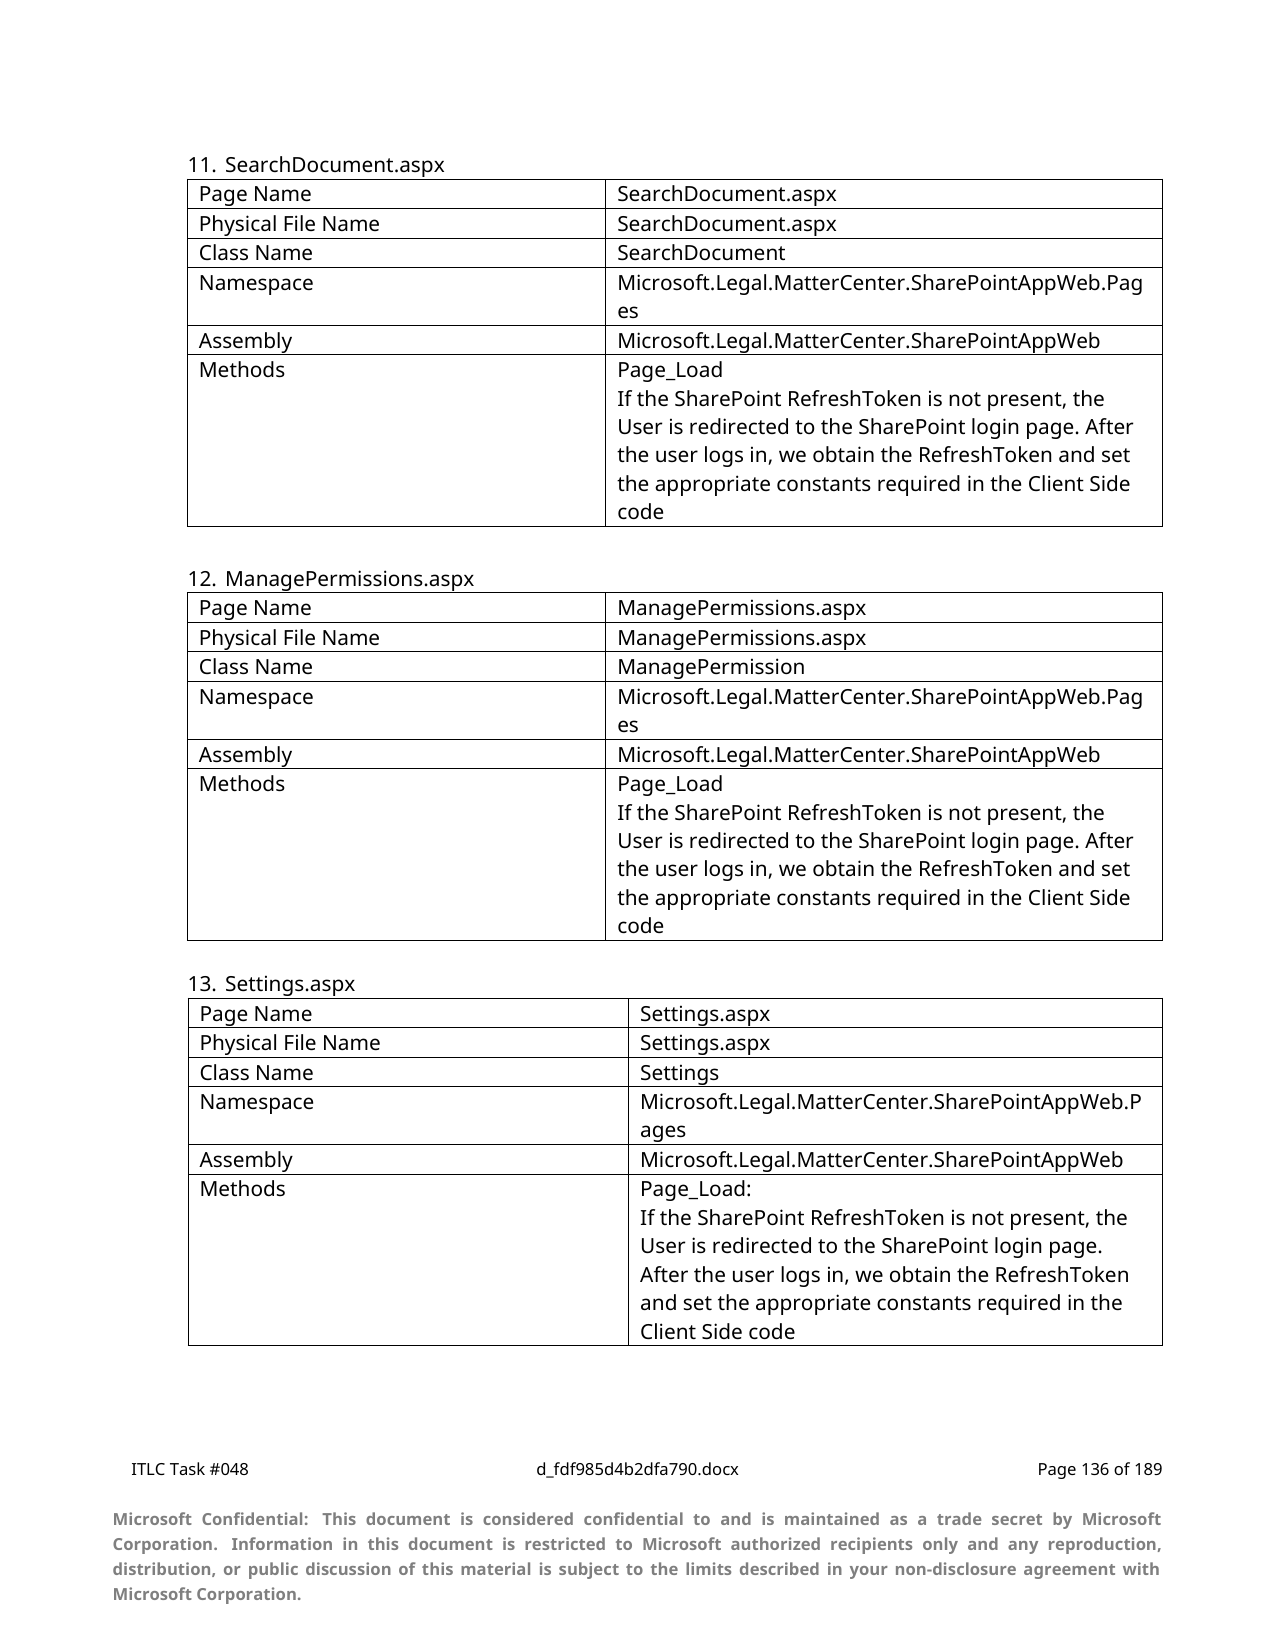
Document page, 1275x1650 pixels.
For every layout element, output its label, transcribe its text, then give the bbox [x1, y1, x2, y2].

table_cell Physical File Name [188, 623, 605, 651]
table_cell Methods [189, 1175, 628, 1345]
list ManagePermissions.aspx [187, 564, 1162, 592]
table_cell SearchDocument.aspx [606, 209, 1162, 237]
list Settings.aspx [187, 969, 1162, 998]
table_cell Assembly [188, 740, 605, 768]
table_cell Class Name [188, 239, 605, 267]
table_cell Microsoft.Legal.MatterCenter.SharePointAppWeb [629, 1145, 1162, 1173]
table_cell Physical File Name [188, 209, 605, 237]
table_cell Class Name [189, 1058, 628, 1086]
table_cell Assembly [189, 1145, 628, 1173]
table_cell Page_Load: If the SharePoint RefreshToken is not present, the User is redirected to the SharePoint login page. After the user logs in, we obtain the RefreshToken and set the appropriate constants required in the Client Side code [629, 1175, 1162, 1345]
table_cell Settings [629, 1058, 1162, 1086]
table_header Page Name [188, 180, 605, 208]
table_cell Settings.aspx [629, 1028, 1162, 1057]
table_header Settings.aspx [629, 999, 1162, 1027]
table_cell ManagePermission [606, 652, 1162, 681]
list SearchDocument.aspx [187, 150, 1162, 178]
table_cell Namespace [188, 682, 605, 739]
table_cell Microsoft.Legal.MatterCenter.SharePointAppWeb.Pages [629, 1087, 1162, 1144]
table_cell Class Name [188, 652, 605, 681]
table_cell Assembly [188, 326, 605, 354]
table_cell Namespace [188, 268, 605, 325]
table_cell Microsoft.Legal.MatterCenter.SharePointAppWeb [606, 740, 1162, 768]
table_cell Microsoft.Legal.MatterCenter.SharePointAppWeb.Pages [606, 268, 1162, 325]
table_cell Methods [188, 355, 605, 526]
table_cell SearchDocument [606, 239, 1162, 267]
table_cell Microsoft.Legal.MatterCenter.SharePointAppWeb.Pages [606, 682, 1162, 739]
table_cell Microsoft.Legal.MatterCenter.SharePointAppWeb [606, 326, 1162, 354]
table_header SearchDocument.aspx [606, 180, 1162, 208]
table_header Page Name [189, 999, 628, 1027]
table_cell Namespace [189, 1087, 628, 1144]
table_cell Physical File Name [189, 1028, 628, 1057]
table_cell ManagePermissions.aspx [606, 623, 1162, 651]
table_cell Methods [188, 769, 605, 940]
table_header Page Name [188, 593, 605, 622]
table_header ManagePermissions.aspx [606, 593, 1162, 622]
